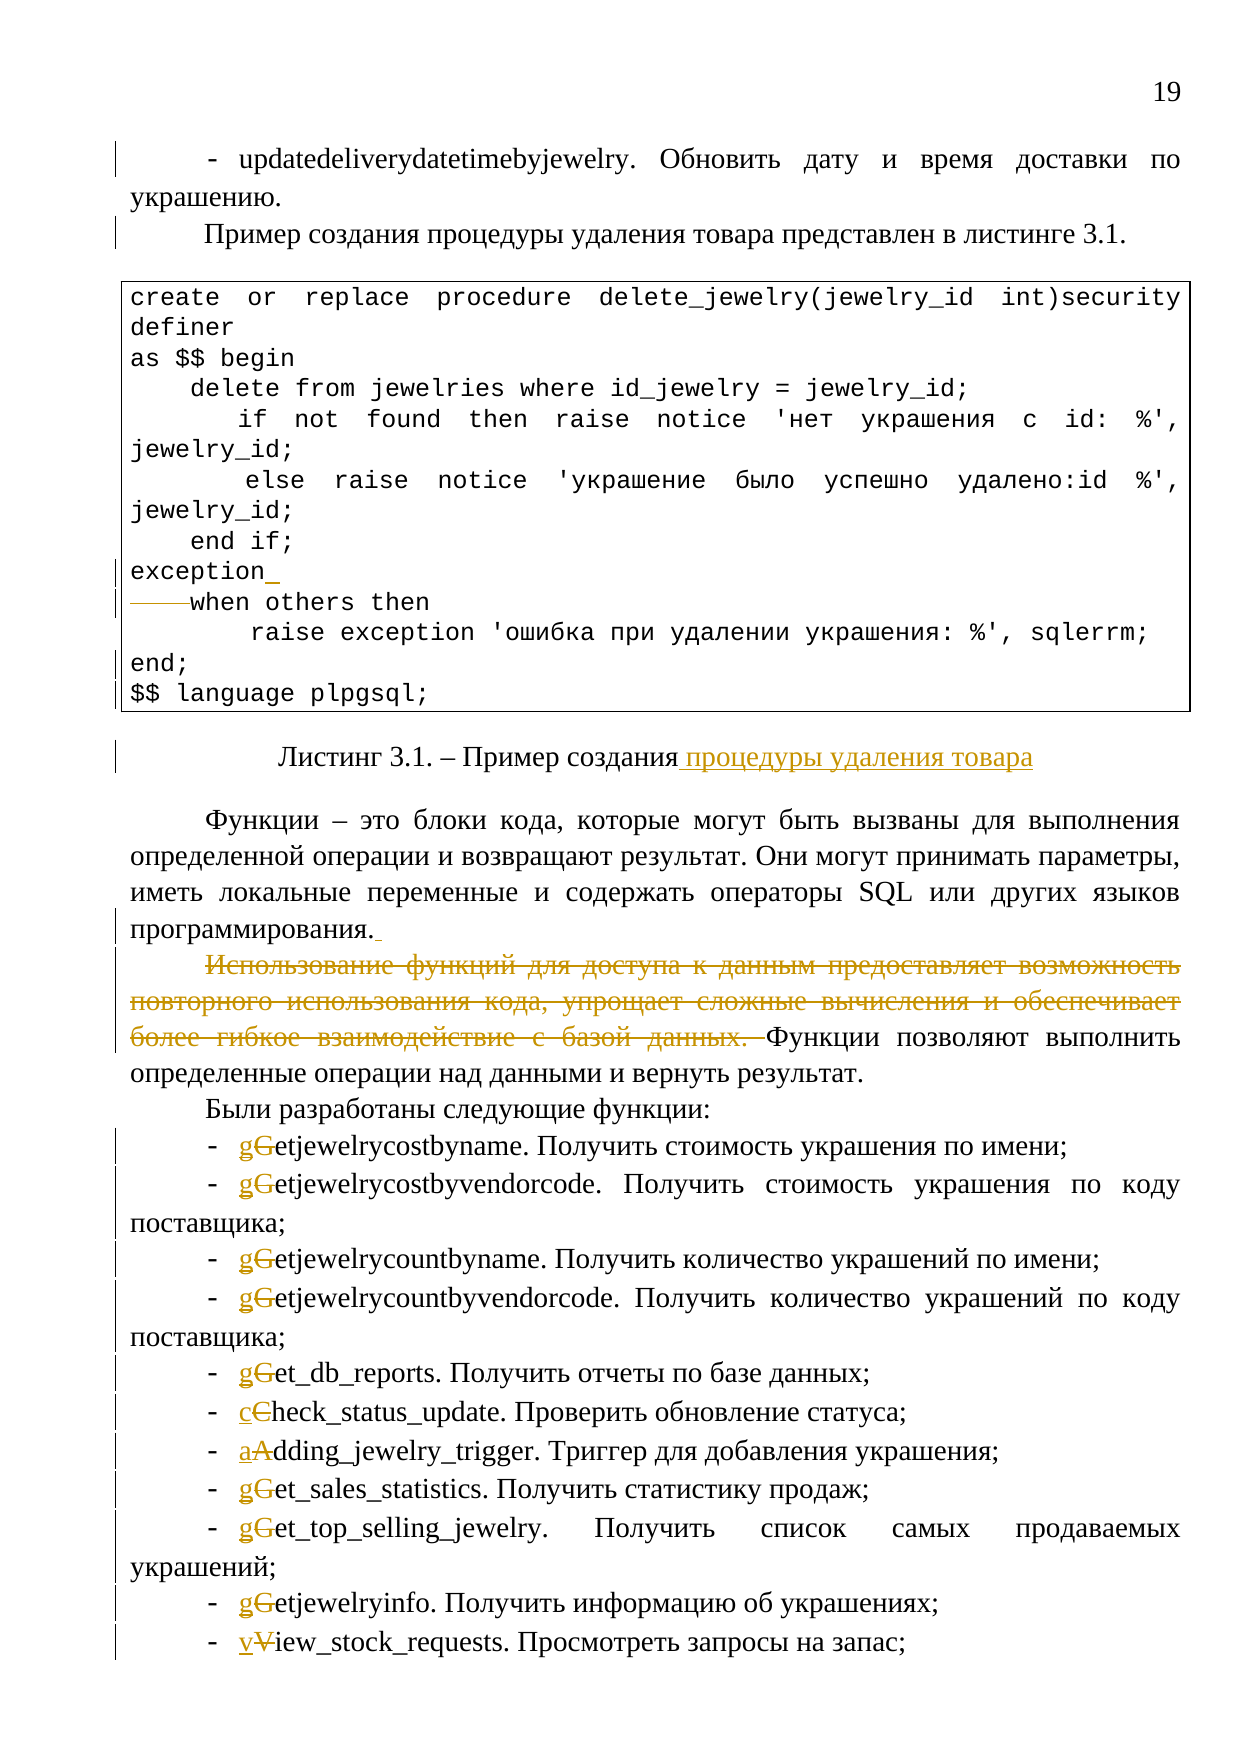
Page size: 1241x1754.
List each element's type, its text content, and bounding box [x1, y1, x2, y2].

list when others then [122, 586, 1189, 617]
list $$ language plpgsql; [122, 678, 1189, 711]
list heck_status_update. Проверить обновление статуса; [130, 1394, 1181, 1430]
list as $$ begin [122, 342, 1189, 373]
list et_top_selling_jewelry. Получить список самых продаваемых украшений; [130, 1510, 1181, 1582]
list etjewelrycountbyvendorcode. Получить количество украшений по коду поставщика; [130, 1280, 1181, 1352]
list else raise notice 'украшение было успешно удалено:id %', jewelry_id; [122, 464, 1189, 525]
list updatedeliverydatetimebyjewelry. Обновить дату и время доставки по украшению. [130, 141, 1181, 213]
list etjewelrycostbyvendorcode. Получить стоимость украшения по коду поставщика; [130, 1166, 1181, 1239]
text Были разработаны следующие функции: [130, 1091, 1181, 1125]
list exception [122, 556, 1189, 586]
list etjewelrycostbyname. Получить стоимость украшения по имени; [130, 1128, 1181, 1164]
list Пример создания процедуры удаления товара представлен в листинге 3.1. [204, 216, 1181, 249]
list et_sales_statistics. Получить статистику продаж; [130, 1471, 1181, 1507]
text Листинг 3.1. – Пример создания [130, 739, 1181, 773]
list end; [122, 647, 1189, 678]
text Функции позволяют выполнить определенные операции над данными и вернуть результат. [130, 947, 1181, 1001]
list delete from jewelries where id_jewelry = jewelry_id; [122, 373, 1189, 403]
text Функции – это блоки кода, которые могут быть вызваны для выполнения определенной операции и возвращают результат. Они могут принимать параметры, иметь локальные переменные и содержать операторы SQL или других языков программирования. [130, 802, 1181, 944]
list etjewelryinfo. Получить информацию об украшениях; [130, 1585, 1181, 1621]
list if not found then raise notice 'нет украшения с id: %', jewelry_id; [122, 403, 1189, 464]
list etjewelrycountbyname. Получить количество украшений по имени; [130, 1241, 1181, 1277]
list raise exception 'ошибка при удалении украшения: %', sqlerrm; [122, 617, 1189, 647]
list dding_jewelry_trigger. Триггер для добавления украшения; [130, 1433, 1181, 1469]
text Функции позволяют выполнить определенные операции над данными и вернуть результат. [130, 1003, 1181, 1089]
list end if; [122, 525, 1189, 556]
list et_db_reports. Получить отчеты по базе данных; [130, 1355, 1181, 1391]
list iew_stock_requests. Просмотреть запросы на запас; [130, 1624, 1181, 1660]
list create or replace procedure delete_jewelry(jewelry_id int)security definer [122, 282, 1189, 342]
